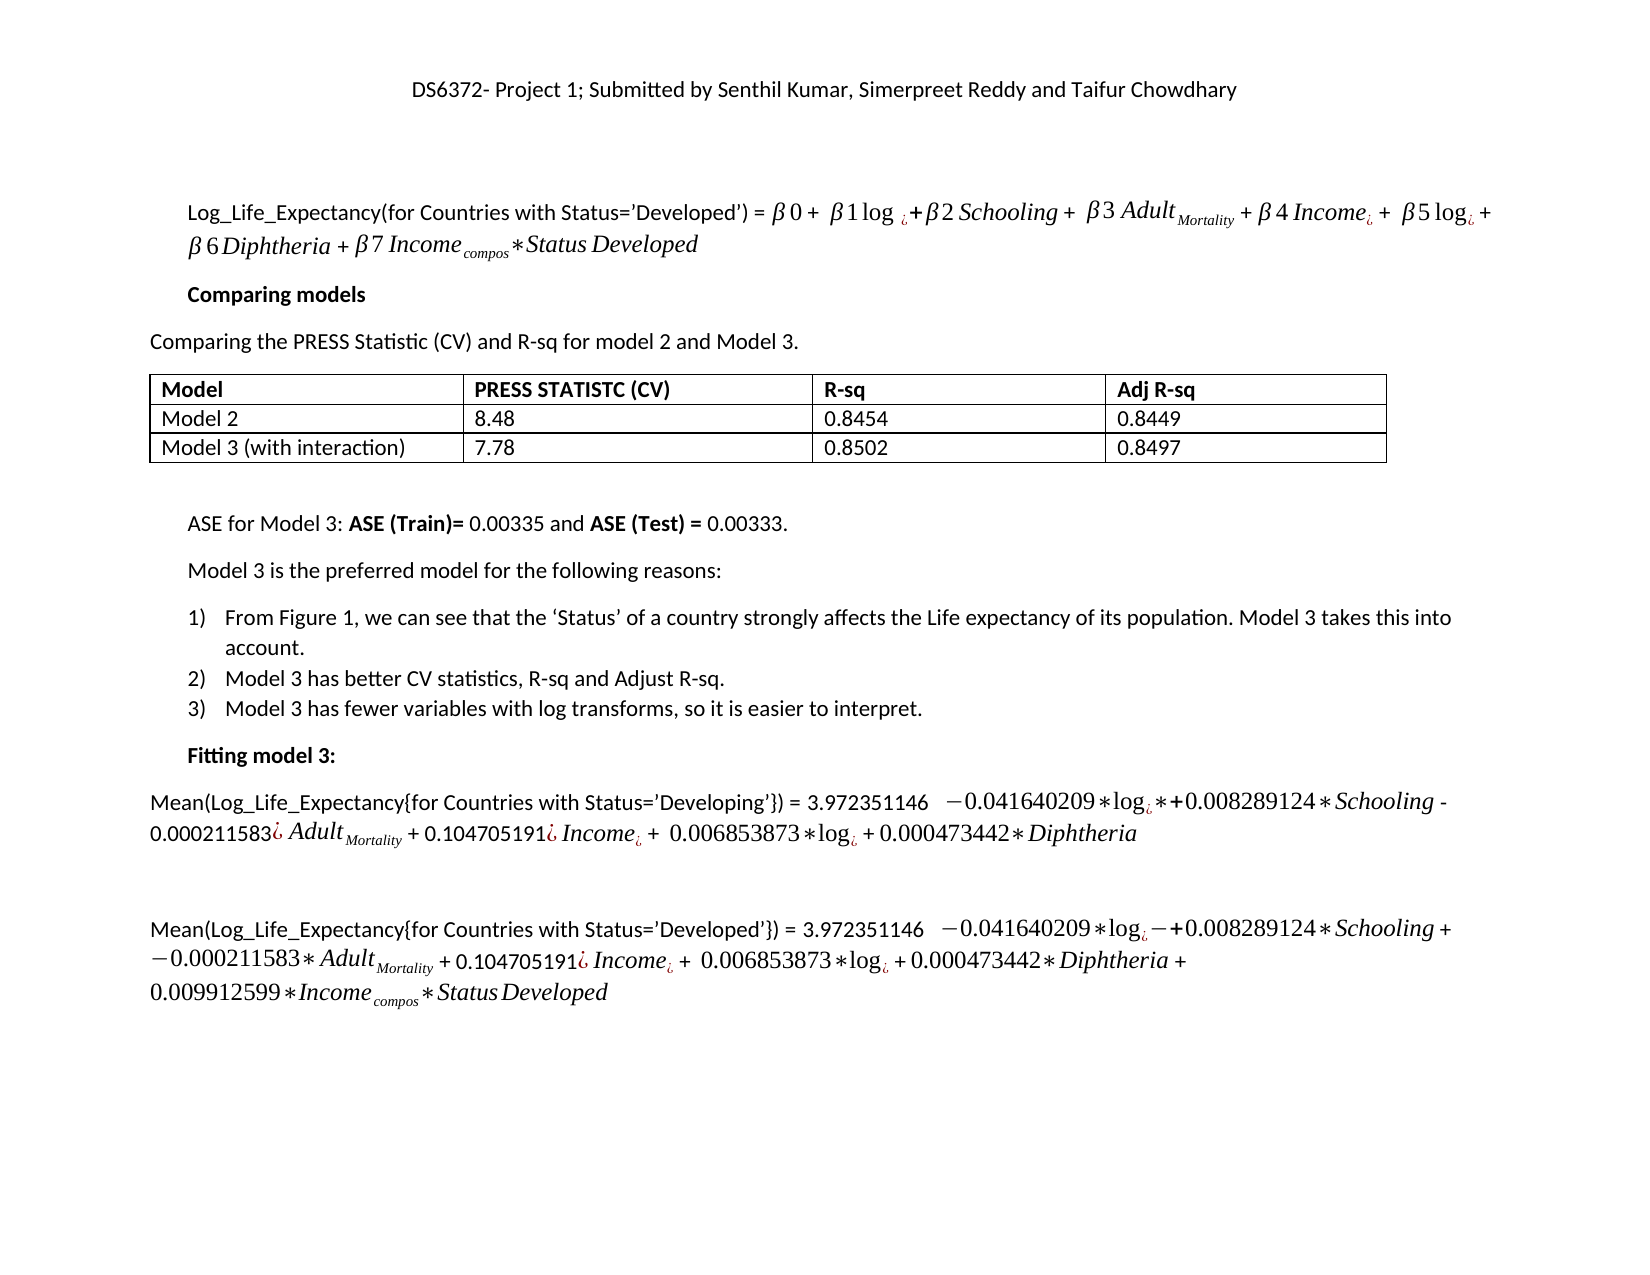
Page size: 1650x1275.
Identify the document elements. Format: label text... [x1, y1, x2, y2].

text Mean(Log_Life_Expectancy{for Countries with Status=’Developing’}) = 3.972351146 -0.000211583 + 0.104705191 + + [150, 788, 1500, 849]
list From Figure 1, we can see that the ‘Status’ of a country strongly affects the Life expectancy of its population. Model 3 takes this into account. [187, 603, 1500, 661]
table_cell 0.8497 [1106, 434, 1386, 462]
table_cell Model 3 (with interaction) [151, 434, 463, 462]
table_header R-sq [813, 375, 1105, 403]
text Comparing the PRESS Statistic (CV) and R-sq for model 2 and Model 3. [150, 327, 1500, 356]
text Mean(Log_Life_Expectancy{for Countries with Status=’Developed’}) = 3.972351146 + + 0.104705191 + + + [150, 915, 1500, 1010]
table_cell 0.8502 [813, 434, 1105, 462]
table_cell 0.8454 [813, 405, 1105, 432]
table_cell Model 2 [151, 405, 463, 432]
table_header PRESS STATISTC (CV) [464, 375, 812, 403]
text Fitting model 3: [187, 741, 1500, 769]
table_cell 8.48 [464, 405, 812, 432]
list Model 3 has fewer variables with log transforms, so it is easier to interpret. [187, 694, 1500, 722]
list Model 3 has better CV statistics, R-sq and Adjust R-sq. [187, 664, 1500, 692]
table_header Model [151, 375, 463, 403]
table_cell 7.78 [464, 434, 812, 462]
text ASE for Model 3: ASE (Train)= 0.00335 and ASE (Test) = 0.00333. [187, 509, 1500, 537]
table_header Adj R-sq [1106, 375, 1386, 403]
table_cell 0.8449 [1106, 405, 1386, 432]
text Model 3 is the preferred model for the following reasons: [187, 556, 1500, 584]
text Comparing models [187, 281, 1500, 309]
text Log_Life_Expectancy(for Countries with Status=’Developed’) = + + + + + + [187, 197, 1500, 262]
